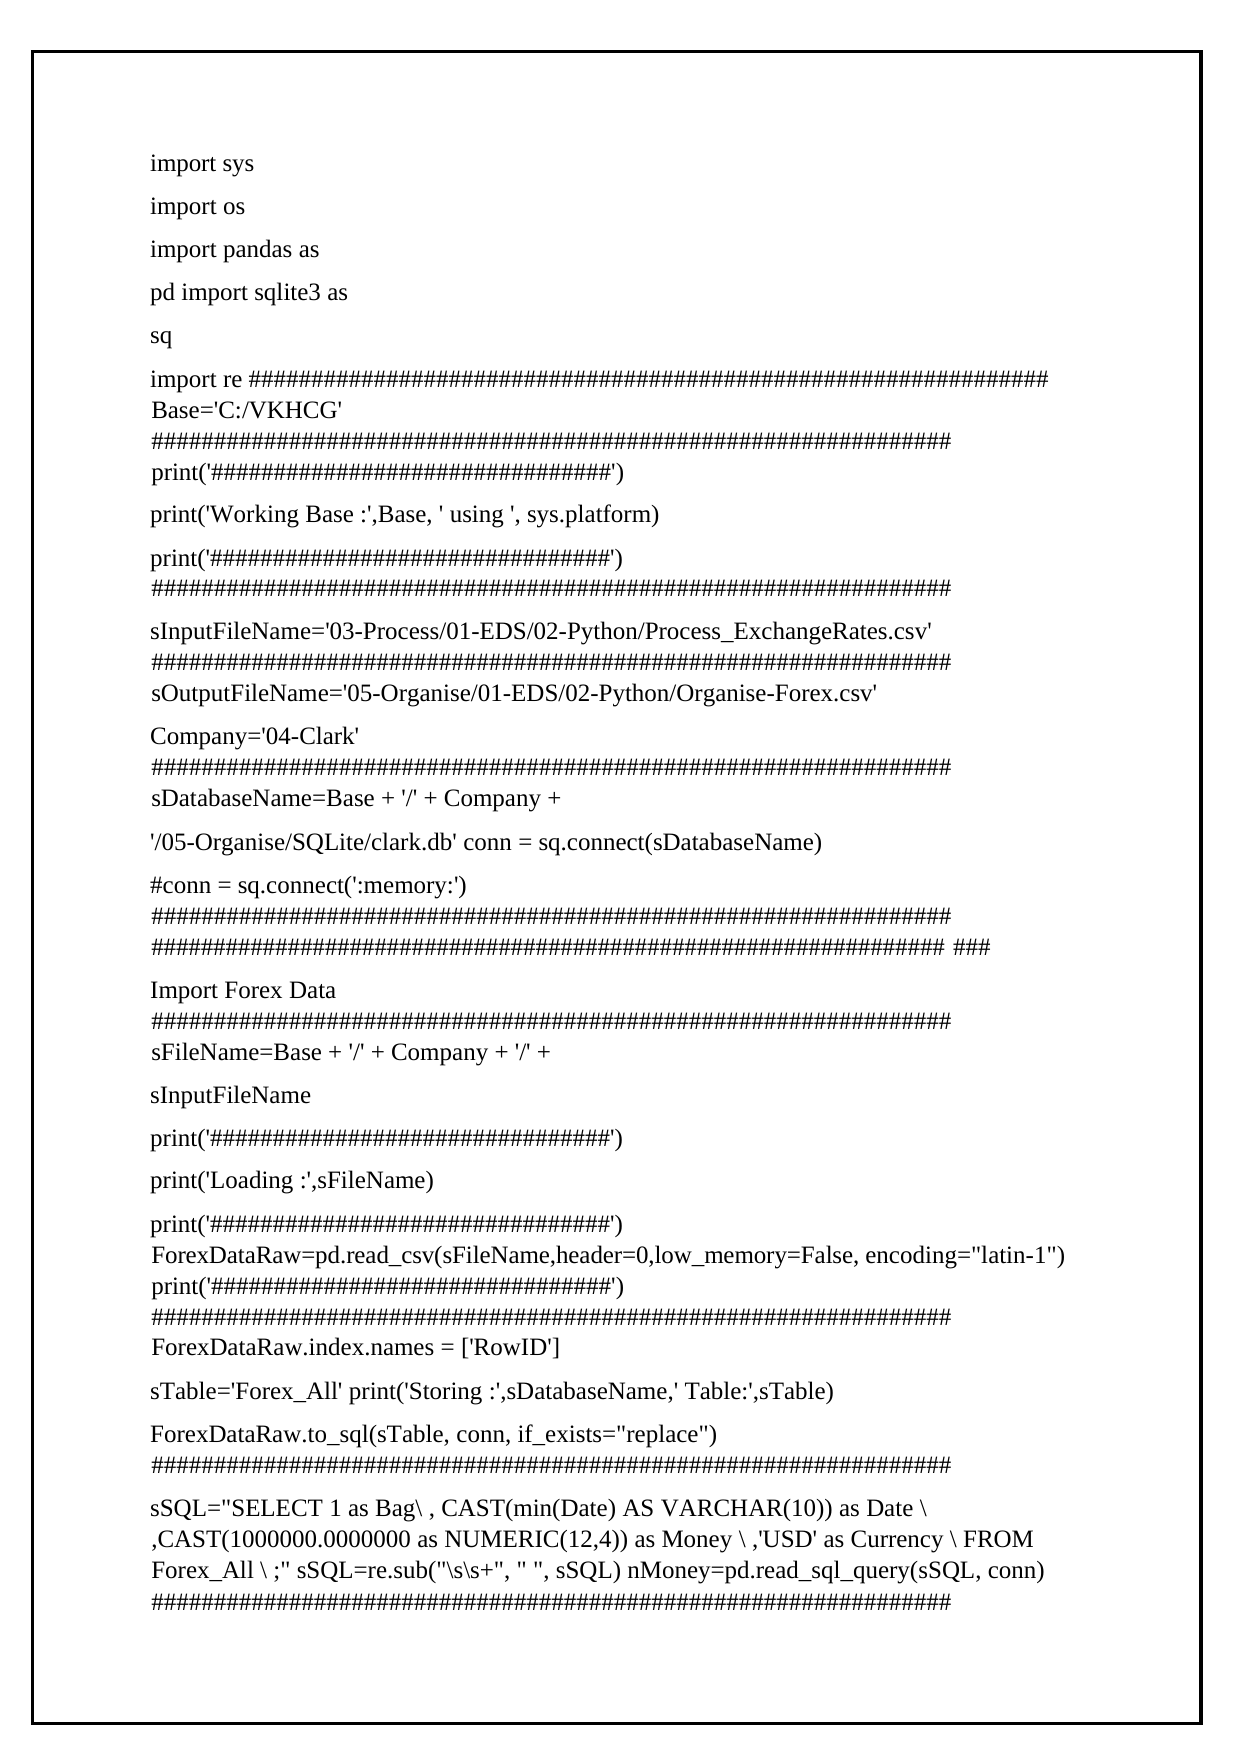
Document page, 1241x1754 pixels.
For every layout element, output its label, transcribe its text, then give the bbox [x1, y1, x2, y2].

text ForexDataRaw.index.names = ['RowID'] [151, 1333, 1199, 1362]
text print('Working Base :',Base, ' using ', sys.platform) [150, 499, 1199, 528]
text sOutputFileName='05-Organise/01-EDS/02-Python/Organise-Forex.csv' [151, 678, 1199, 707]
text Company='04-Clark' ################################################################ [150, 721, 953, 781]
text sTable='Forex_All' print('Storing :',sDatabaseName,' Table:',sTable) [150, 1376, 1199, 1404]
text #conn = sq.connect(':memory:') ################################################################ ################################################################ ### [150, 870, 1199, 961]
text import re ################################################################ Base='C:/VKHCG' ################################################################ print('################################') [150, 364, 1050, 486]
text print('Loading :',sFileName) [150, 1166, 1199, 1194]
text ForexDataRaw.to_sql(sTable, conn, if_exists="replace") ################################################################ [150, 1419, 953, 1479]
text sSQL="SELECT 1 as Bag\ , CAST(min(Date) AS VARCHAR(10)) as Date \ [150, 1493, 1199, 1522]
text import sys import os [150, 148, 256, 220]
text Forex_All \ ;" sSQL=re.sub("\s\s+", " ", sSQL) nMoney=pd.read_sql_query(sSQL, conn) ################################################################ [151, 1556, 1047, 1615]
text sFileName=Base + '/' + Company + '/' + sInputFileName print('################################') [150, 1037, 624, 1152]
text sDatabaseName=Base + '/' + Company + '/05-Organise/SQLite/clark.db' conn = sq.connect(sDatabaseName) [150, 783, 874, 855]
text print('################################') [150, 1209, 1199, 1238]
text import pandas as pd import sqlite3 as sq [150, 234, 351, 349]
text ,CAST(1000000.0000000 as NUMERIC(12,4)) as Money \ ,'USD' as Currency \ FROM [151, 1524, 1199, 1553]
text sInputFileName='03-Process/01-EDS/02-Python/Process_ExchangeRates.csv' ################################################################ [150, 616, 953, 676]
text ForexDataRaw=pd.read_csv(sFileName,header=0,low_memory=False, encoding="latin-1") print('################################') ################################################################ [151, 1240, 1199, 1331]
text print('################################') ################################################################ [150, 543, 953, 602]
text Import Forex Data ################################################################ [150, 975, 953, 1034]
